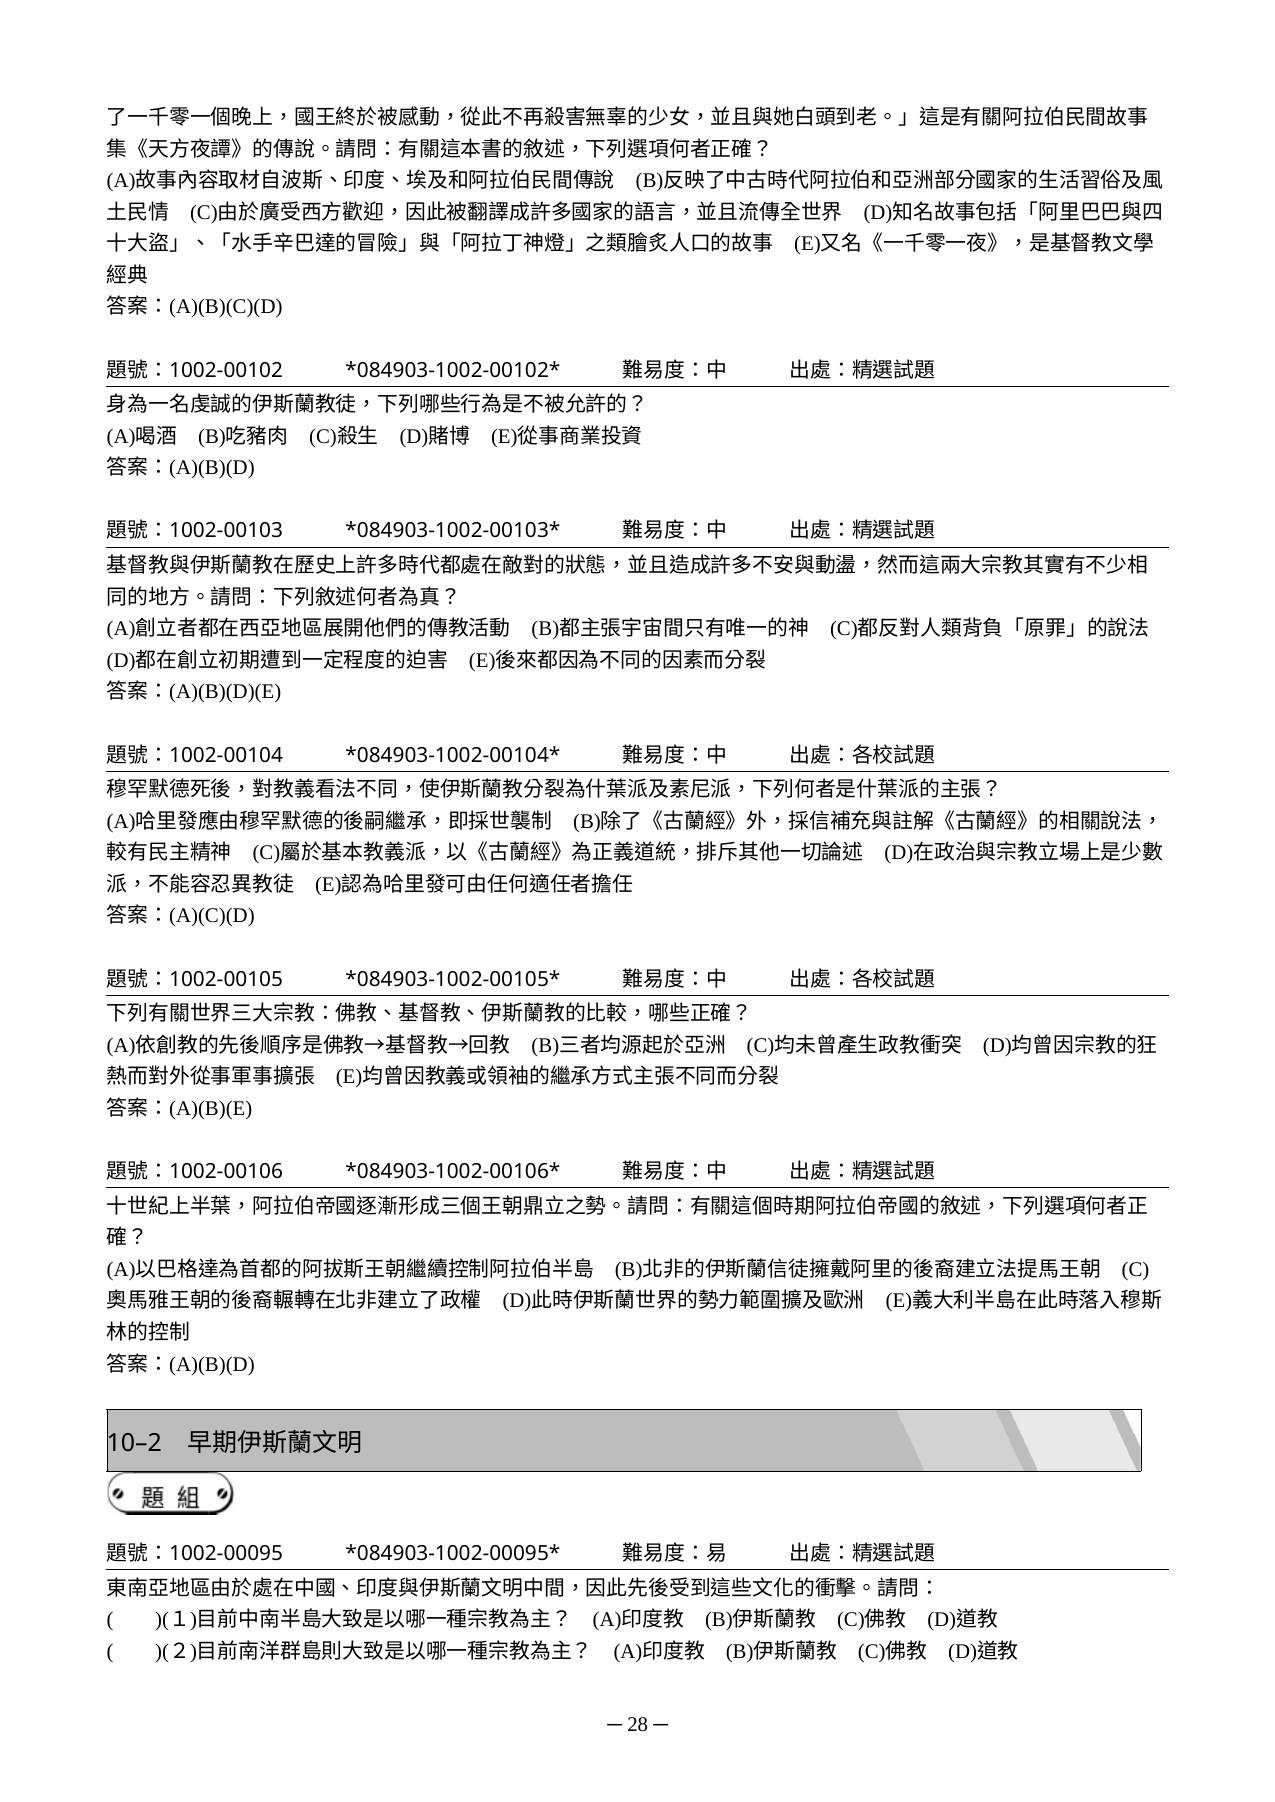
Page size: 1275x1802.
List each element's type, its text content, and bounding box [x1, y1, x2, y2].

text 穆罕默德死後，對教義看法不同，使伊斯蘭教分裂為什葉派及素尼派，下列何者是什葉派的主張？ (A)哈里發應由穆罕默德的後嗣繼承，即採世襲制 (B)除了《古蘭經》外，採信補充與註解《古蘭經》的相關說法，較有民主精神 (C)屬於基本教義派，以《古蘭經》為正義道統，排斥其他一切論述 (D)在政治與宗教立場上是少數派，不能容忍異教徒 (E)認為哈里發可由任何適任者擔任 [106, 772, 1169, 898]
text 題號：1002-00106 *084903-1002-00106* 難易度：中 出處：精選試題 [106, 1154, 1169, 1187]
text 身為一名虔誠的伊斯蘭教徒，下列哪些行為是不被允許的？ (A)喝酒 (B)吃豬肉 (C)殺生 (D)賭博 (E)從事商業投資 [106, 387, 1169, 450]
text 題號：1002-00102 *084903-1002-00102* 難易度：中 出處：精選試題 [106, 352, 1169, 386]
text 10–2 早期伊斯蘭文明 [106, 1409, 1169, 1472]
text 答案：(A)(B)(D)(E) [106, 674, 1169, 706]
text 下列有關世界三大宗教：佛教、基督教、伊斯蘭教的比較，哪些正確？ (A)依創教的先後順序是佛教→基督教→回教 (B)三者均源起於亞洲 (C)均未曾產生政教衝突 (D)均曾因宗教的狂熱而對外從事軍事擴張 (E)均曾因教義或領袖的繼承方式主張不同而分裂 [106, 996, 1169, 1091]
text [106, 100, 1169, 289]
text 答案：(A)(B)(E) [106, 1091, 1169, 1122]
text 答案：(A)(B)(C)(D) [106, 289, 1169, 321]
text 答案：(A)(B)(D) [106, 1346, 1169, 1378]
text 東南亞地區由於處在中國、印度與伊斯蘭文明中間，因此先後受到這些文化的衝擊。請問： ( )(１)目前中南半島大致是以哪一種宗教為主？ (A)印度教 (B)伊斯蘭教 (C)佛教 (D)道教 ( )(２)目前南洋群島則大致是以哪一種宗教為主？ (A)印度教 (B)伊斯蘭教 (C)佛教 (D)道教 [106, 1570, 1169, 1665]
text 題號：1002-00103 *084903-1002-00103* 難易度：中 出處：精選試題 [106, 513, 1169, 547]
text 題號：1002-00104 *084903-1002-00104* 難易度：中 出處：各校試題 [106, 737, 1169, 771]
text 十世紀上半葉，阿拉伯帝國逐漸形成三個王朝鼎立之勢。請問：有關這個時期阿拉伯帝國的敘述，下列選項何者正確？ (A)以巴格達為首都的阿拔斯王朝繼續控制阿拉伯半島 (B)北非的伊斯蘭信徒擁戴阿里的後裔建立法提馬王朝 (C)奧馬雅王朝的後裔輾轉在北非建立了政權 (D)此時伊斯蘭世界的勢力範圍擴及歐洲 (E)義大利半島在此時落入穆斯林的控制 [106, 1188, 1169, 1346]
text 題號：1002-00095 *084903-1002-00095* 難易度：易 出處：精選試題 [106, 1536, 1169, 1569]
text 答案：(A)(B)(D) [106, 450, 1169, 482]
text 基督教與伊斯蘭教在歷史上許多時代都處在敵對的狀態，並且造成許多不安與動盪，然而這兩大宗教其實有不少相同的地方。請問：下列敘述何者為真？ (A)創立者都在西亞地區展開他們的傳教活動 (B)都主張宇宙間只有唯一的神 (C)都反對人類背負「原罪」的說法 (D)都在創立初期遭到一定程度的迫害 (E)後來都因為不同的因素而分裂 [106, 548, 1169, 674]
text 題號：1002-00105 *084903-1002-00105* 難易度：中 出處：各校試題 [106, 961, 1169, 995]
text 答案：(A)(C)(D) [106, 898, 1169, 930]
